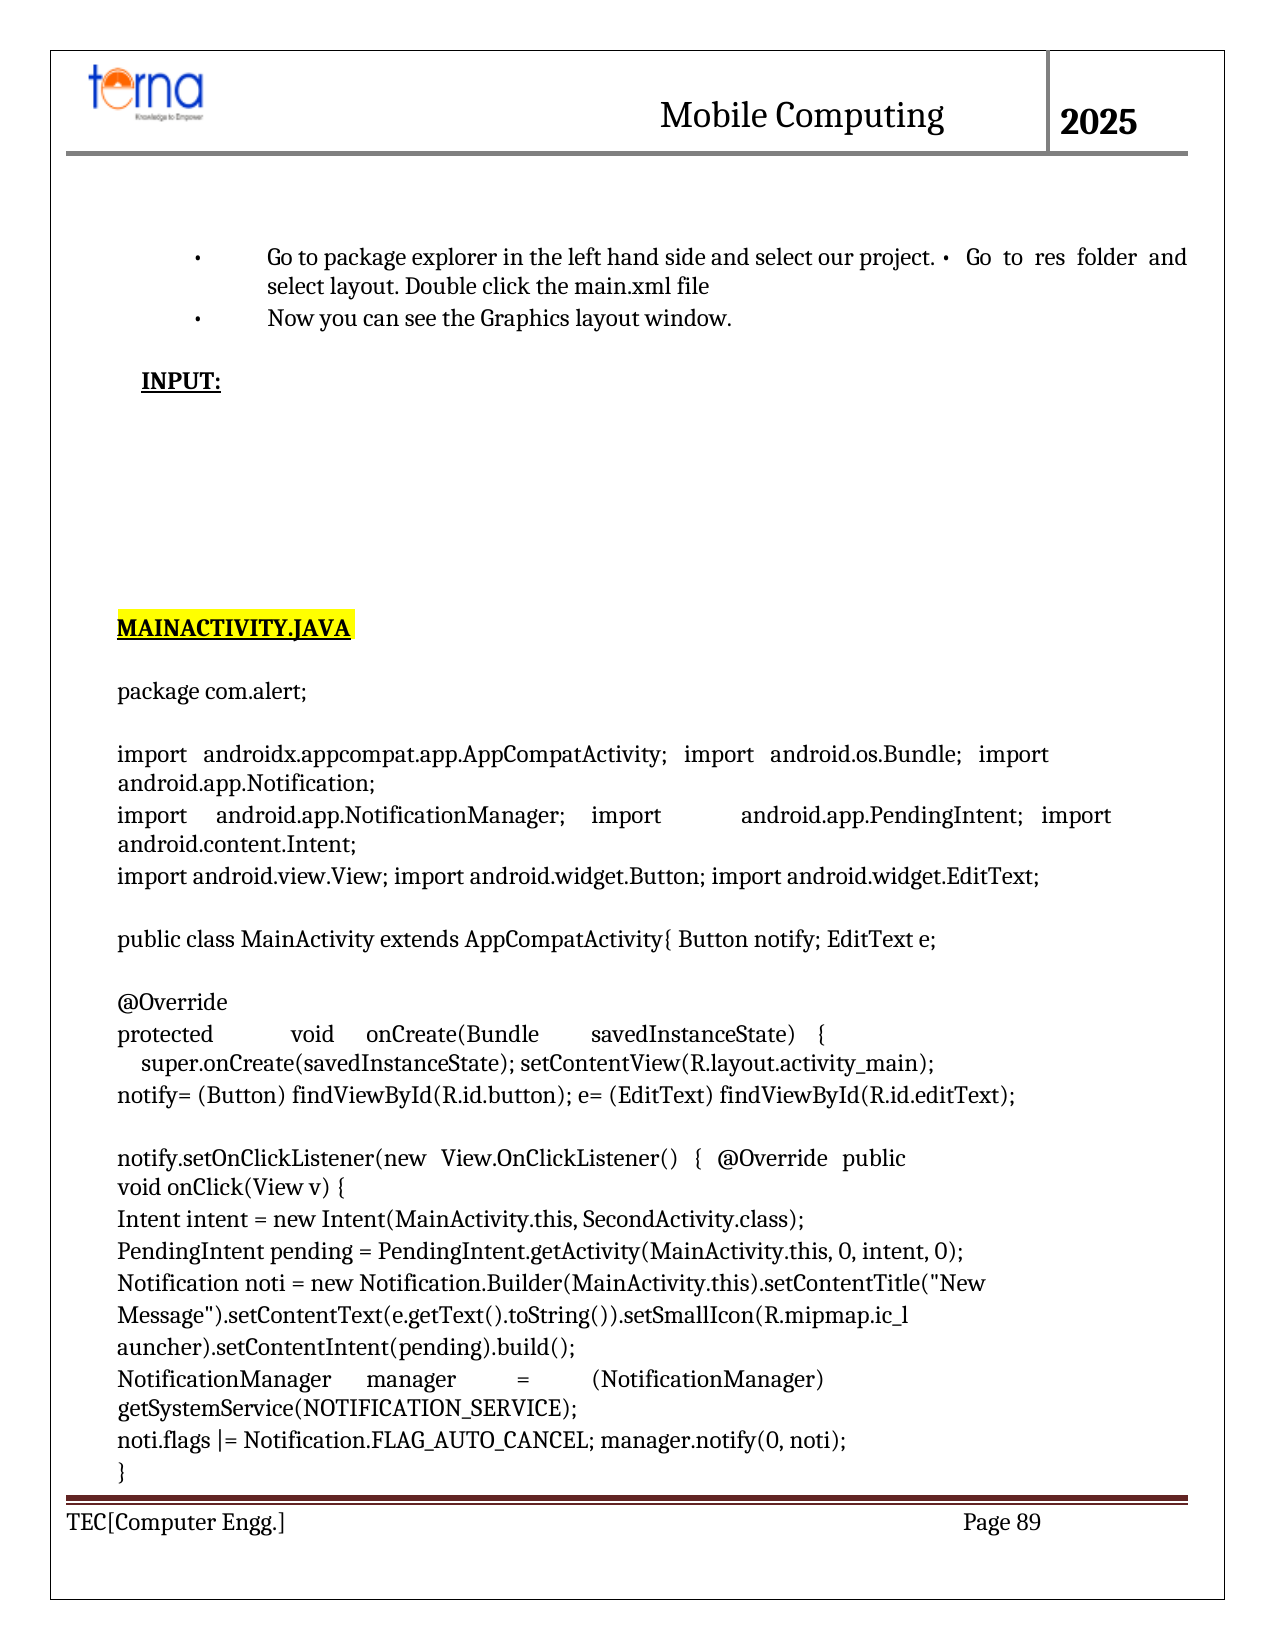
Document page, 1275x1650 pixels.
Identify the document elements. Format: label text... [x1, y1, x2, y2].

text Intent intent = new Intent(MainActivity.this, SecondActivity.class); [117, 1205, 1188, 1234]
text @Override [117, 988, 1188, 1017]
text PendingIntent pending = PendingIntent.getActivity(MainActivity.this, 0, intent, 0); [117, 1237, 1188, 1266]
text } [117, 1458, 1188, 1487]
text notify.setOnClickListener(new View.OnClickListener() { @Override public void onClick(View v) { [117, 1144, 906, 1202]
text import android.view.View; import android.widget.Button; import android.widget.EditText; [117, 862, 1188, 891]
list Now you can see the Graphics layout window. [192, 303, 1188, 332]
text package com.alert; [117, 677, 1188, 706]
text MAINACTIVITY.JAVA [116, 614, 1189, 642]
text notify= (Button) findViewById(R.id.button); e= (EditText) findViewById(R.id.editText); [117, 1081, 1188, 1110]
text Notification noti = new Notification.Builder(MainActivity.this).setContentTitle("New [117, 1269, 1188, 1298]
text auncher).setContentIntent(pending).build(); [117, 1333, 1188, 1362]
text public class MainActivity extends AppCompatActivity{ Button notify; EditText e; [117, 925, 946, 954]
text noti.flags |= Notification.FLAG_AUTO_CANCEL; manager.notify(0, noti); [117, 1426, 1188, 1455]
picture [78, 57, 208, 128]
text import android.app.NotificationManager; import android.app.PendingIntent; import android.content.Intent; [117, 801, 1188, 859]
text Message").setContentText(e.getText().toString()).setSmallIcon(R.mipmap.ic_l [117, 1301, 1188, 1330]
text protected void onCreate(Bundle savedInstanceState) { super.onCreate(savedInstanceState); setContentView(R.layout.activity_main); [117, 1020, 1188, 1078]
text NotificationManager manager = (NotificationManager) getSystemService(NOTIFICATION_SERVICE); [117, 1365, 1188, 1423]
text import androidx.appcompat.app.AppCompatActivity; import android.os.Bundle; import android.app.Notification; [117, 740, 1049, 798]
list Go to package explorer in the left hand side and select our project. • Go to res folder and select layout. Double click the main.xml file [192, 243, 1188, 300]
text INPUT: [116, 367, 1189, 395]
